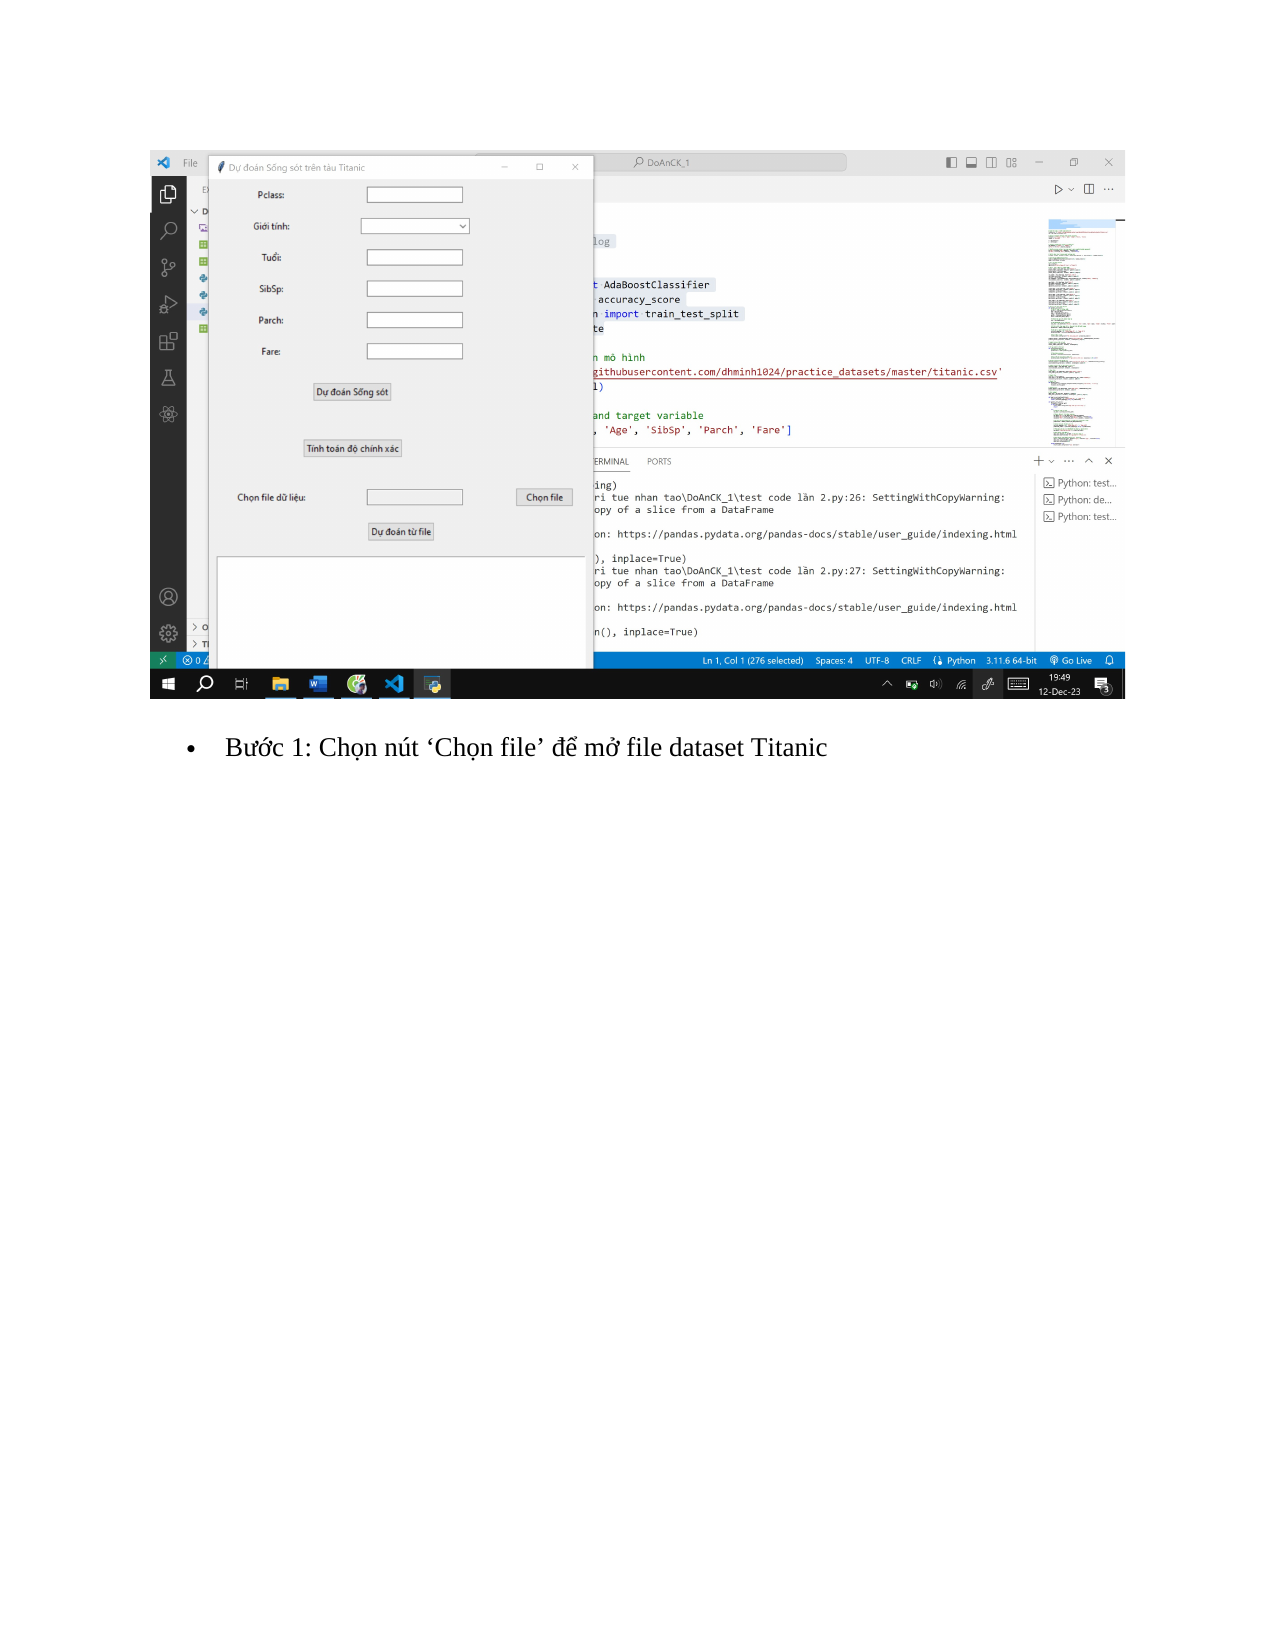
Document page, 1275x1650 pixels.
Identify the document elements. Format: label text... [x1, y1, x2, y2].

list Bước 1: Chọn nút ‘Chọn file’ để mở file dataset Titanic [187, 731, 1125, 762]
picture [150, 150, 1125, 699]
